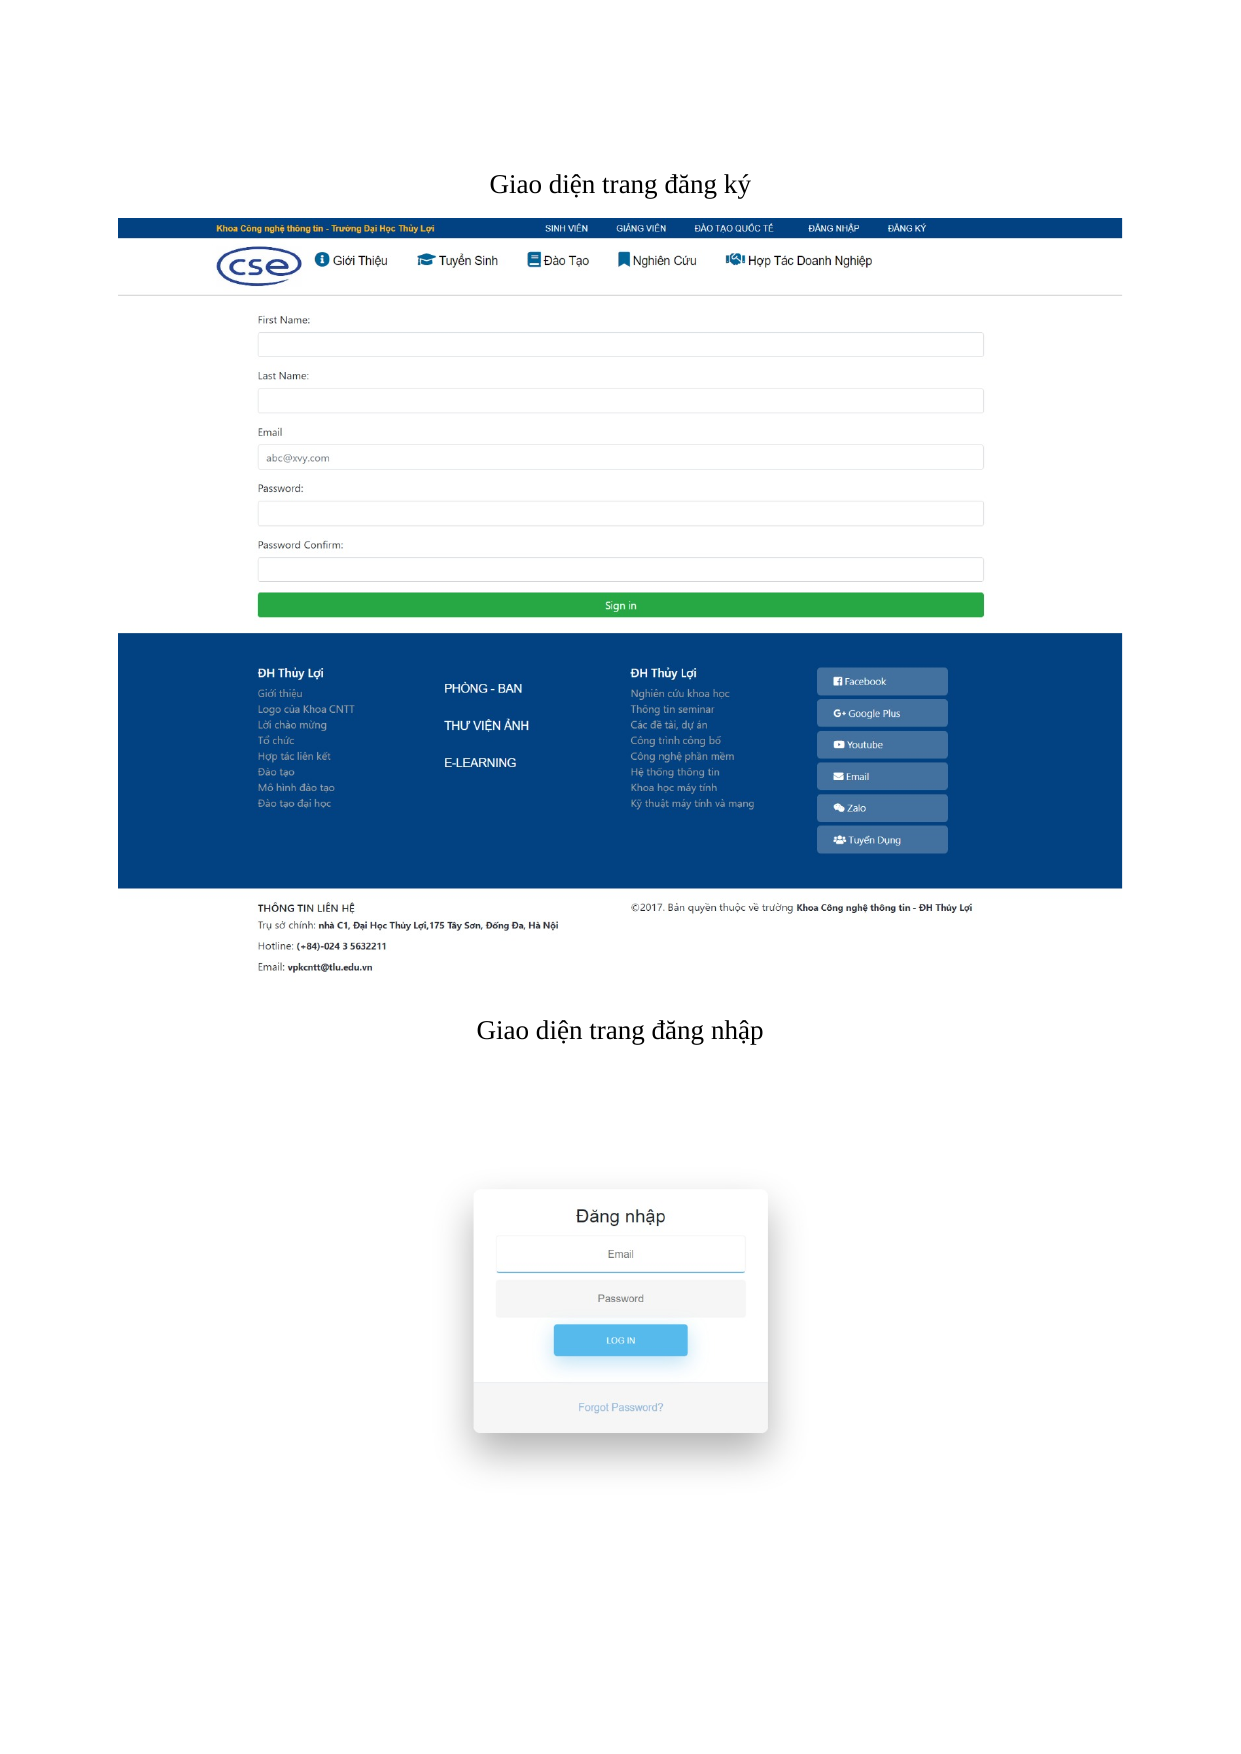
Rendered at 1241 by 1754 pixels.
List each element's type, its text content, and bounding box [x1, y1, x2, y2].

text Giao diện trang đăng nhập [118, 1014, 1122, 1045]
picture [118, 218, 1123, 995]
picture [118, 1064, 1123, 1557]
text Giao diện trang đăng ký [118, 168, 1122, 199]
